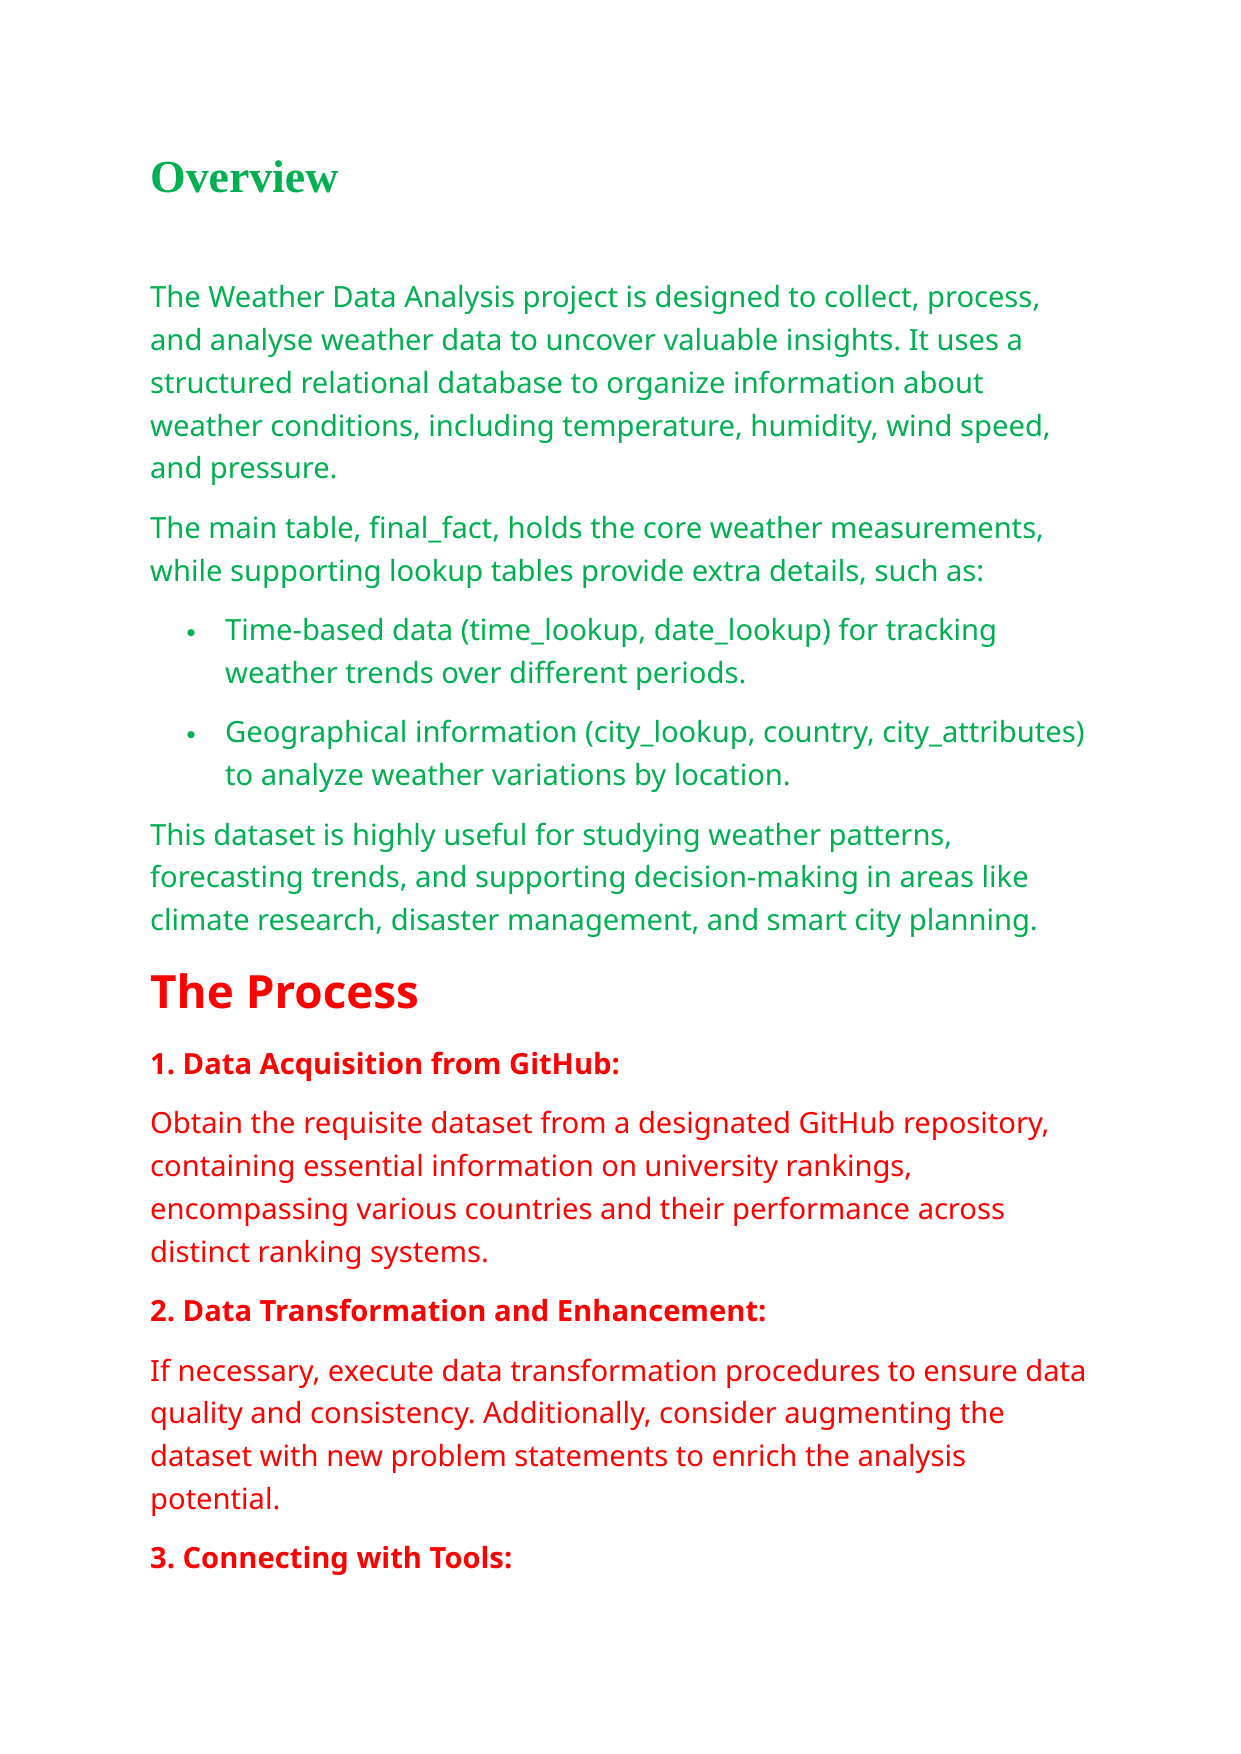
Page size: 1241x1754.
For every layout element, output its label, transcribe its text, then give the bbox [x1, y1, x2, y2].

list Geographical information (city_lookup, country, city_attributes) to analyze weather variations by location. [187, 712, 1090, 794]
text 1. Data Acquisition from GitHub: [150, 1043, 1090, 1083]
text The Process [150, 959, 1090, 1021]
text If necessary, execute data transformation procedures to ensure data quality and consistency. Additionally, consider augmenting the dataset with new problem statements to enrich the analysis potential. [150, 1350, 1090, 1518]
text The main table, final_fact, holds the core weather measurements, while supporting lookup tables provide extra details, such as: [150, 507, 1090, 589]
text 3. Connecting with Tools: [150, 1538, 1090, 1577]
text 2. Data Transformation and Enhancement: [150, 1290, 1090, 1330]
text Obtain the requisite dataset from a designated GitHub repository, containing essential information on university rankings, encompassing various countries and their performance across distinct ranking systems. [150, 1102, 1090, 1271]
list Time-based data (time_lookup, date_lookup) for tracking weather trends over different periods. [187, 609, 1090, 692]
text This dataset is highly useful for studying weather patterns, forecasting trends, and supporting decision-making in areas like climate research, disaster management, and smart city planning. [150, 814, 1090, 939]
text The Weather Data Analysis project is designed to collect, process, and analyse weather data to uncover valuable insights. It uses a structured relational database to organize information about weather conditions, including temperature, humidity, wind speed, and pressure. [150, 276, 1090, 487]
text Overview [150, 150, 1090, 203]
